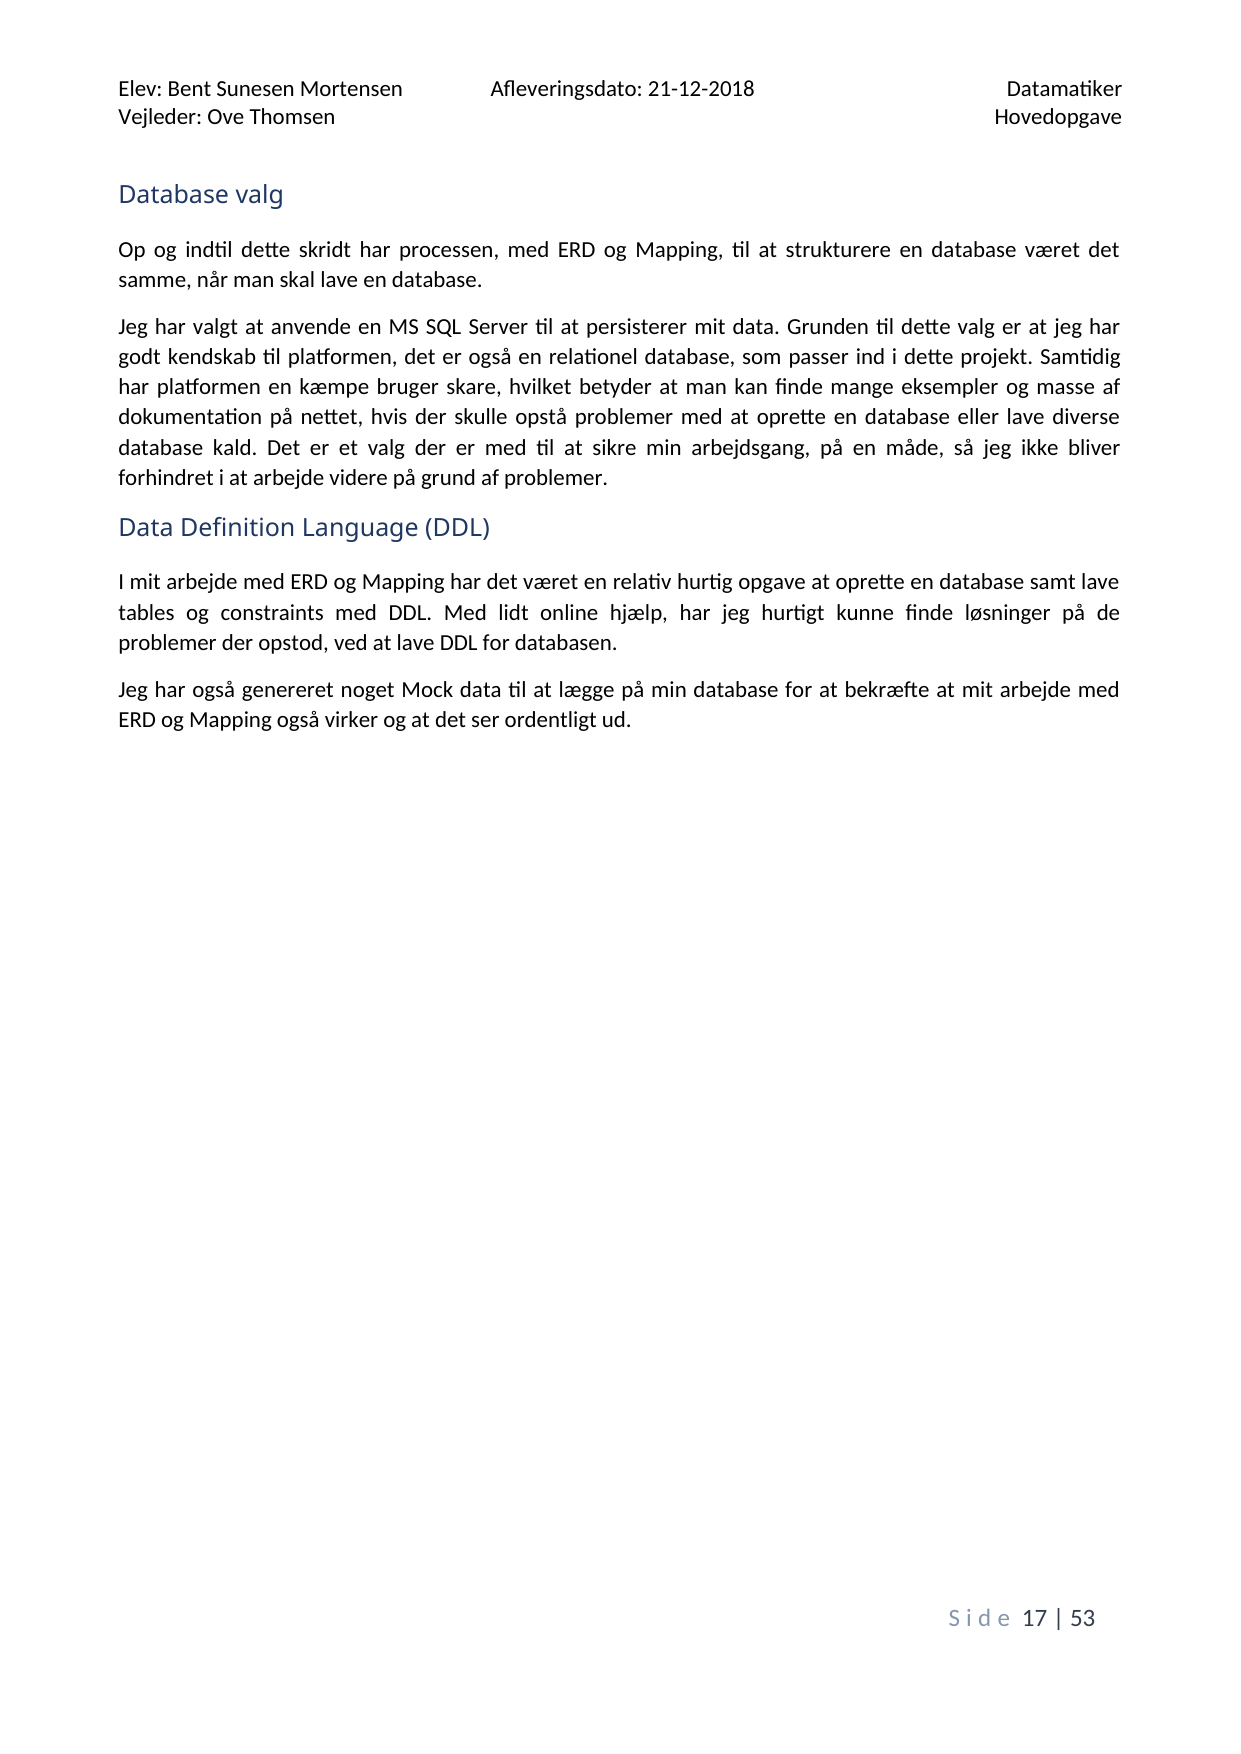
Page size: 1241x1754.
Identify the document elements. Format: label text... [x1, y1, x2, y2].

text Jeg har valgt at anvende en MS SQL Server til at persisterer mit data. Grunden til dette valg er at jeg har godt kendskab til platformen, det er også en relationel database, som passer ind i dette projekt. Samtidig har platformen en kæmpe bruger skare, hvilket betyder at man kan finde mange eksempler og masse af dokumentation på nettet, hvis der skulle opstå problemer med at oprette en database eller lave diverse database kald. Det er et valg der er med til at sikre min arbejdsgang, på en måde, så jeg ikke bliver forhindret i at arbejde videre på grund af problemer. [118, 312, 1122, 491]
text Jeg har også genereret noget Mock data til at lægge på min database for at bekræfte at mit arbejde med ERD og Mapping også virker og at det ser ordentligt ud. [118, 675, 1122, 733]
text I mit arbejde med ERD og Mapping har det været en relativ hurtig opgave at oprette en database samt lave tables og constraints med DDL. Med lidt online hjælp, har jeg hurtigt kunne finde løsninger på de problemer der opstod, ved at lave DDL for databasen. [118, 567, 1122, 656]
subtitle Data Definition Language (DDL) [118, 510, 1122, 544]
subtitle Database valg [118, 177, 1122, 211]
text Op og indtil dette skridt har processen, med ERD og Mapping, til at strukturere en database været det samme, når man skal lave en database. [118, 235, 1122, 293]
